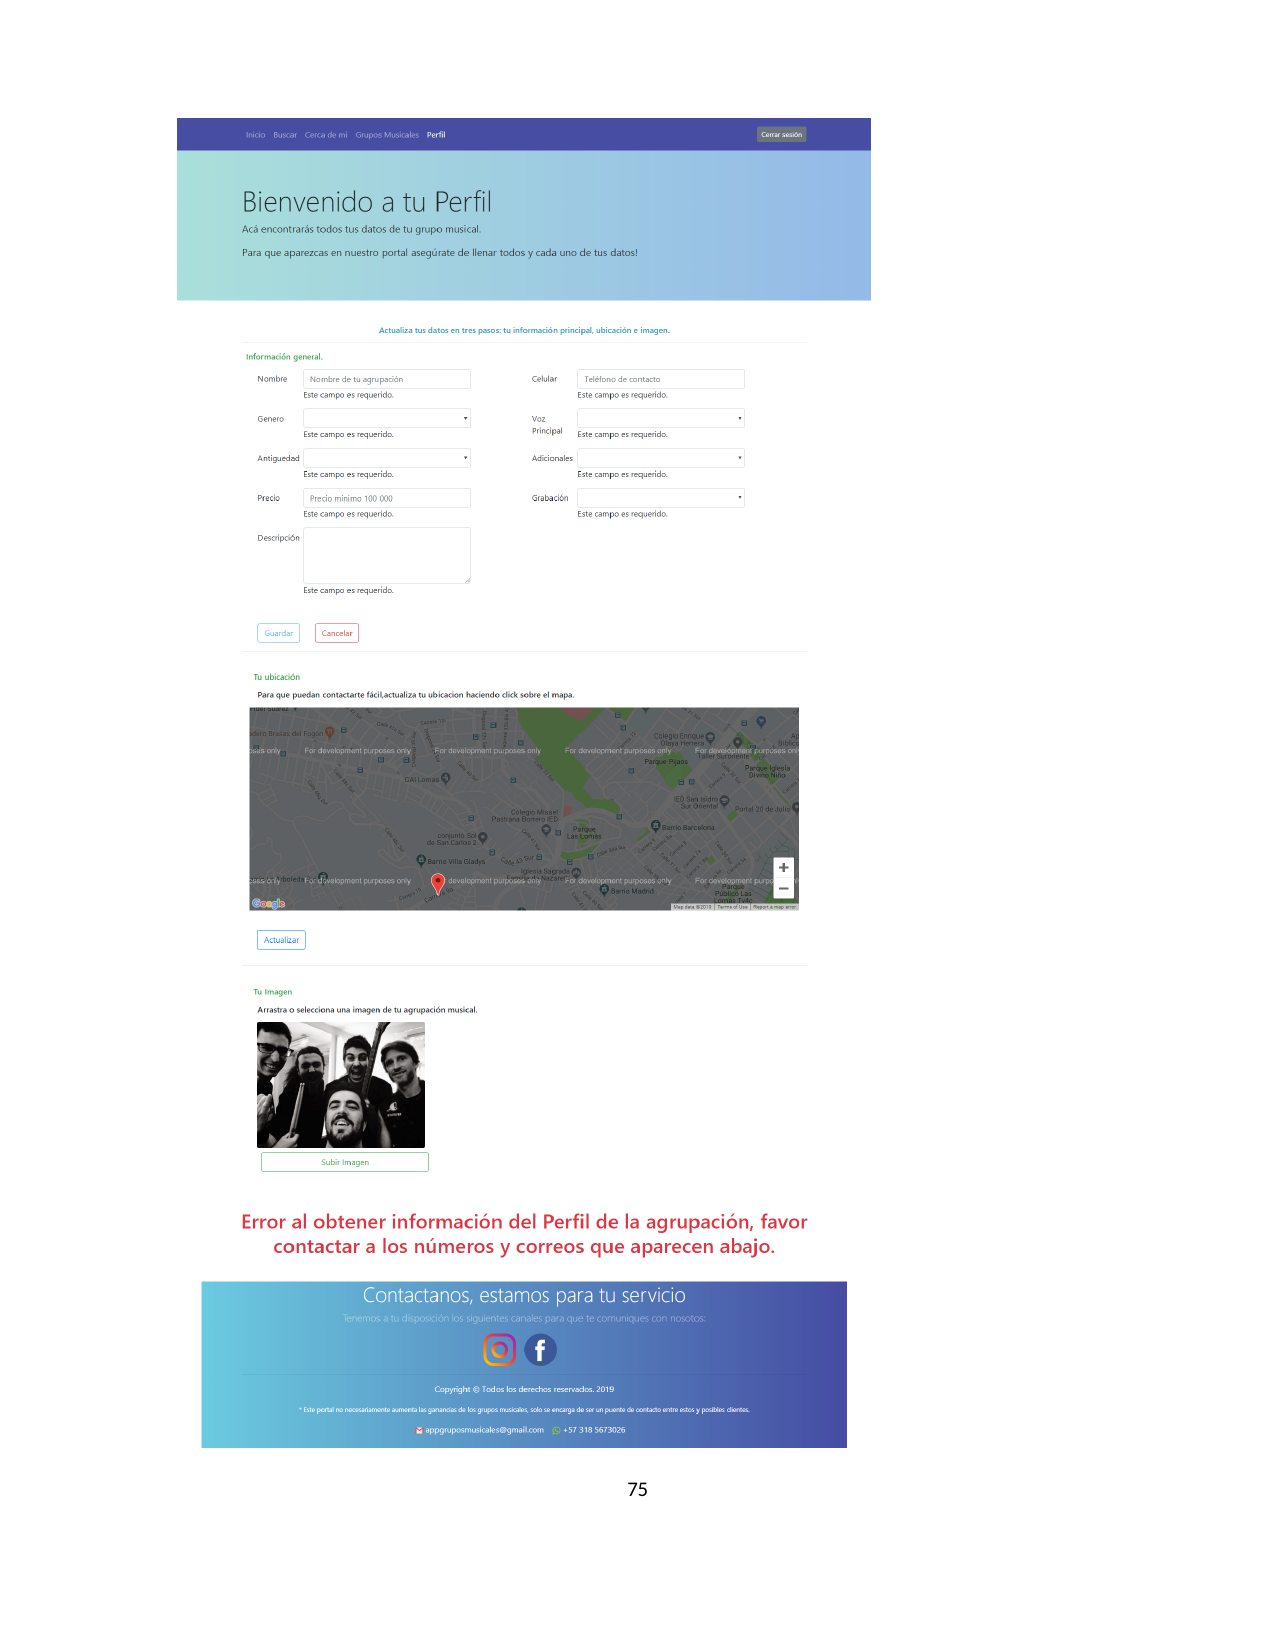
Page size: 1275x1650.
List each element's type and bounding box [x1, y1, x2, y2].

picture [177, 118, 871, 1472]
